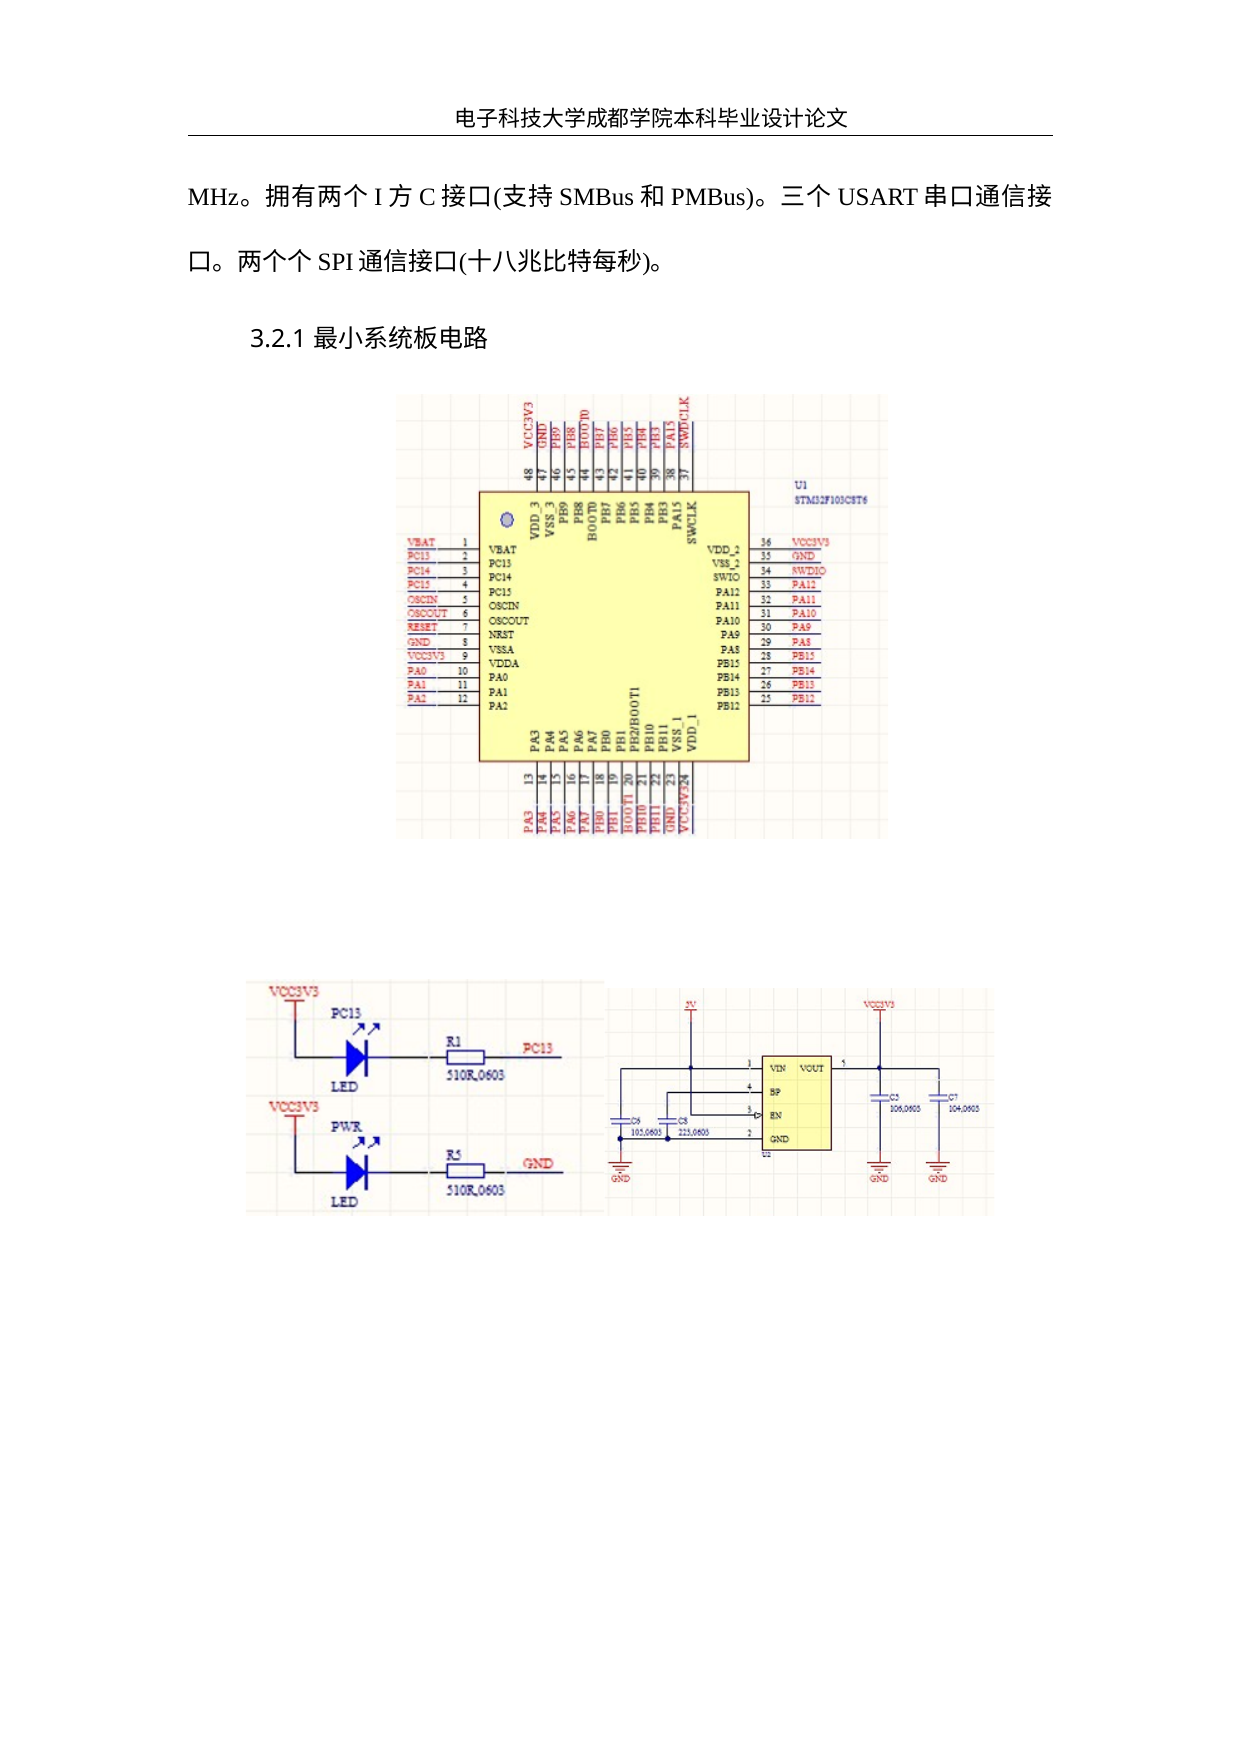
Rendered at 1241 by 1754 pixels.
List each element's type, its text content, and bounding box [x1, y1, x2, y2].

picture [245, 979, 995, 1216]
picture [395, 394, 889, 839]
text 最小系统板电路 [187, 304, 1053, 369]
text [187, 162, 1053, 292]
